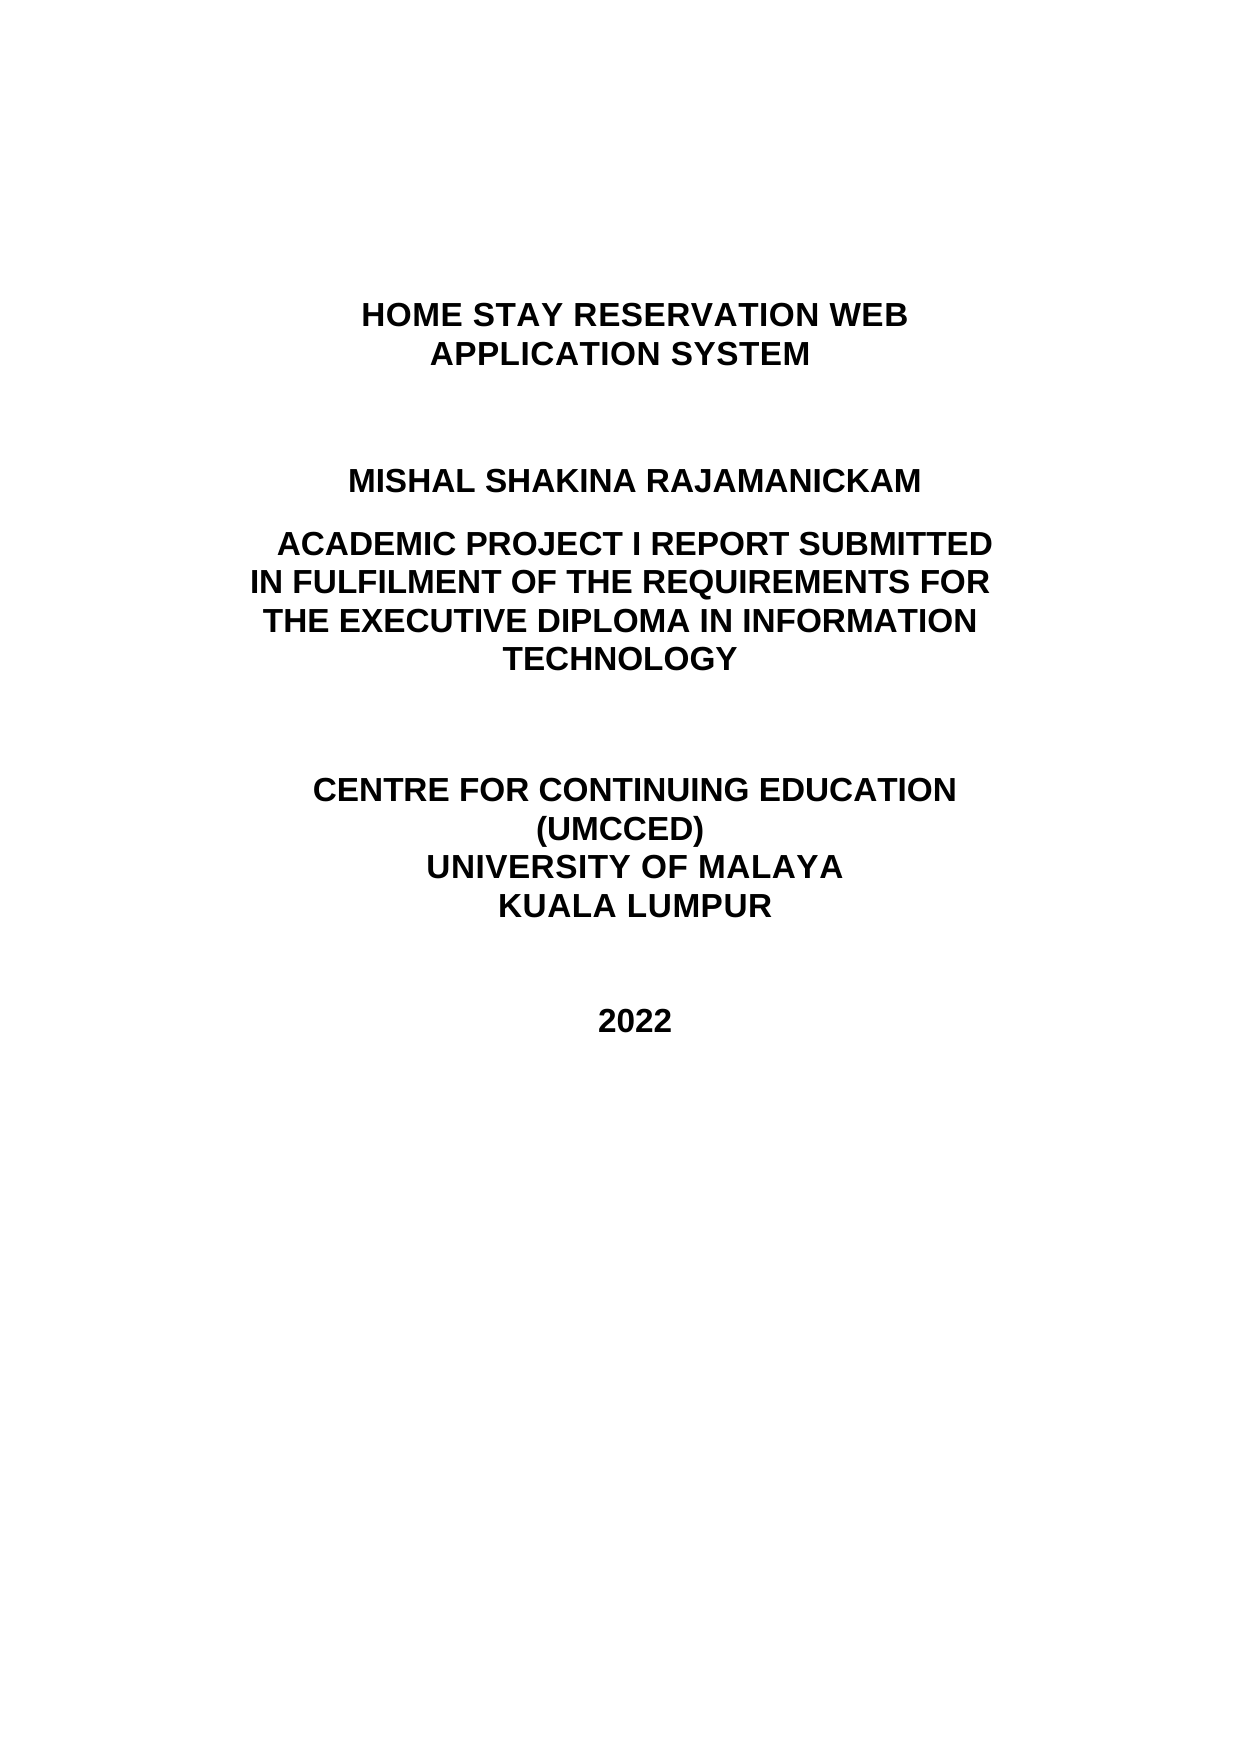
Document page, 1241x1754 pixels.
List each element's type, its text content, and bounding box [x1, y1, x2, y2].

text 2022 [236, 1001, 1004, 1039]
text UNIVERSITY OF MALAYA [236, 847, 1004, 886]
text CEntre for continuing education (UMCCed) [236, 770, 1004, 847]
text MISHAL SHAKINA RAJAMANICKAM [236, 461, 1004, 499]
text HOME STAY RESERVATION web application SYSTEM [236, 295, 1004, 372]
text Academic project I report submitted in FULFILMENT OF the requirEmentS FOR the Executive Diploma in Information Technology [236, 524, 1004, 678]
text Kuala lumpur [236, 886, 1004, 924]
